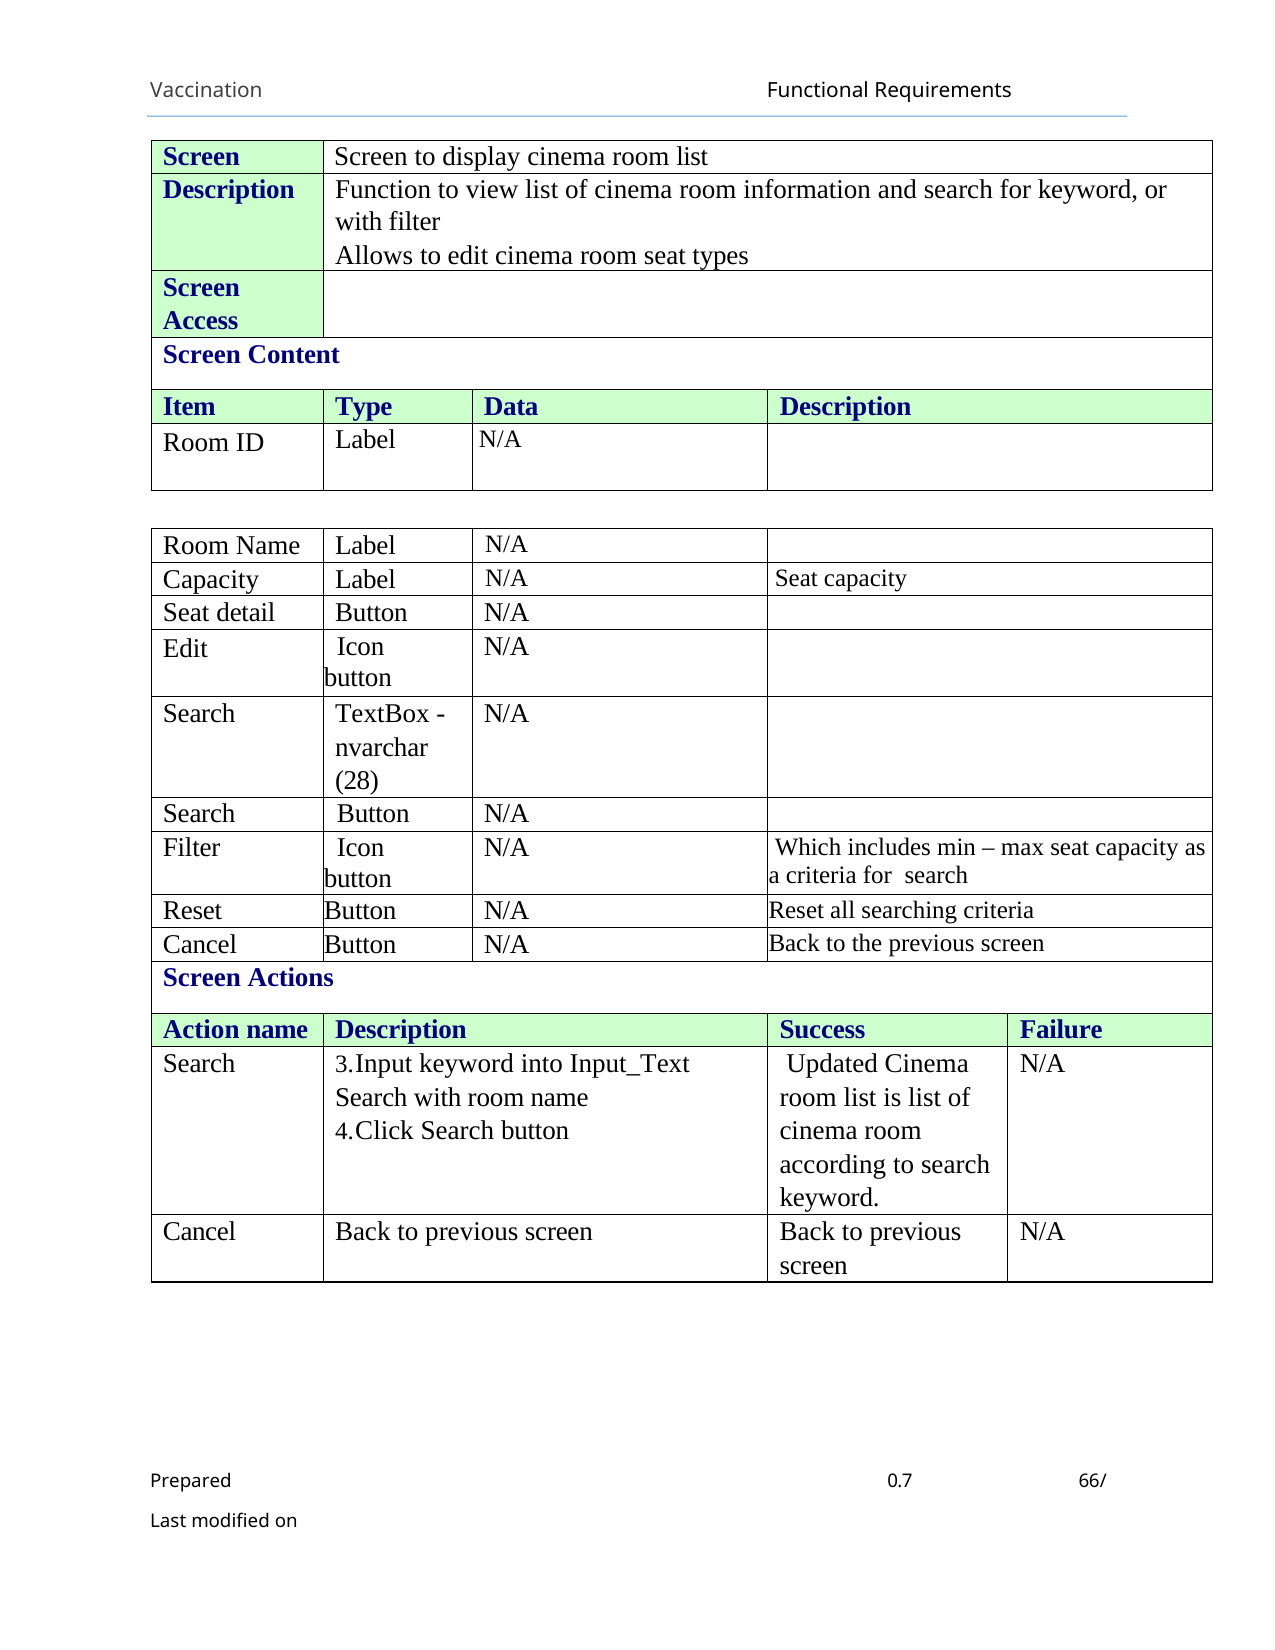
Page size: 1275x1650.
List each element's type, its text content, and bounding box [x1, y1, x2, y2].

table_cell Icon button [324, 832, 472, 894]
table_cell N/A [473, 895, 767, 927]
table_cell Edit [152, 630, 323, 696]
table_cell Reset [152, 895, 323, 927]
table_cell Description [324, 1014, 767, 1046]
table_cell Seat capacity [768, 563, 1212, 595]
table_cell Label [324, 563, 472, 595]
table_cell Back to the previous screen [768, 928, 1212, 961]
table_cell Item [152, 390, 323, 423]
table_cell Search [152, 1047, 323, 1214]
table_cell Updated Cinema room list is list of cinema room according to search keyword. [768, 1047, 1007, 1214]
table_cell [768, 596, 1212, 629]
table_cell Success [768, 1014, 1007, 1046]
table_cell Action name [152, 1014, 323, 1046]
table_cell Which includes min – max seat capacity as a criteria for search [768, 832, 1212, 894]
table_cell N/A [1008, 1047, 1212, 1214]
table_cell Filter [152, 832, 323, 894]
table_cell Failure [1008, 1014, 1212, 1046]
table_header [768, 529, 1212, 562]
table_header Screen to display cinema room list [324, 141, 1212, 173]
table_cell Back to previous screen [768, 1215, 1007, 1281]
table_cell Room ID [152, 424, 323, 490]
table_cell N/A [473, 697, 767, 797]
table_cell Reset all searching criteria [768, 895, 1212, 927]
table_cell Type [324, 390, 472, 423]
table_cell Button [324, 928, 472, 961]
table_cell Screen Content [152, 338, 1212, 389]
table_cell Label [324, 424, 472, 490]
table_cell Capacity [152, 563, 323, 595]
table_header Screen [152, 141, 323, 173]
table_cell Data [473, 390, 767, 423]
table_cell [324, 271, 1212, 337]
table_cell Search [152, 697, 323, 797]
table_cell Search [152, 798, 323, 831]
table_header Label [324, 529, 472, 562]
table_cell TextBox - nvarchar (28) [324, 697, 472, 797]
table_cell [768, 630, 1212, 696]
table_cell Button [324, 895, 472, 927]
table_cell Function to view list of cinema room information and search for keyword, or with filter Allows to edit cinema room seat types [324, 174, 1212, 270]
table_header N/A [473, 529, 767, 562]
table_cell N/A [1008, 1215, 1212, 1281]
table_header Room Name [152, 529, 323, 562]
table_cell N/A [473, 630, 767, 696]
table_cell [768, 798, 1212, 831]
table_cell [768, 424, 1212, 490]
table_cell N/A [473, 928, 767, 961]
table_cell Screen Actions [152, 962, 1212, 1013]
table_cell Back to previous screen [324, 1215, 767, 1281]
table_cell N/A [473, 832, 767, 894]
table_cell [768, 697, 1212, 797]
table_cell N/A [473, 596, 767, 629]
table_cell N/A [473, 798, 767, 831]
table_cell N/A [473, 563, 767, 595]
table_cell Description [152, 174, 323, 270]
table_cell Cancel [152, 1215, 323, 1281]
table_cell Button [324, 596, 472, 629]
table_cell Cancel [152, 928, 323, 961]
table_cell Screen Access [152, 271, 323, 337]
table_cell N/A [473, 424, 767, 490]
table_cell Seat detail [152, 596, 323, 629]
table_cell Icon button [324, 630, 472, 696]
table_cell Input keyword into Input_Text Search with room name Click Search button [324, 1047, 767, 1214]
table_cell Button [324, 798, 472, 831]
table_cell Description [768, 390, 1212, 423]
